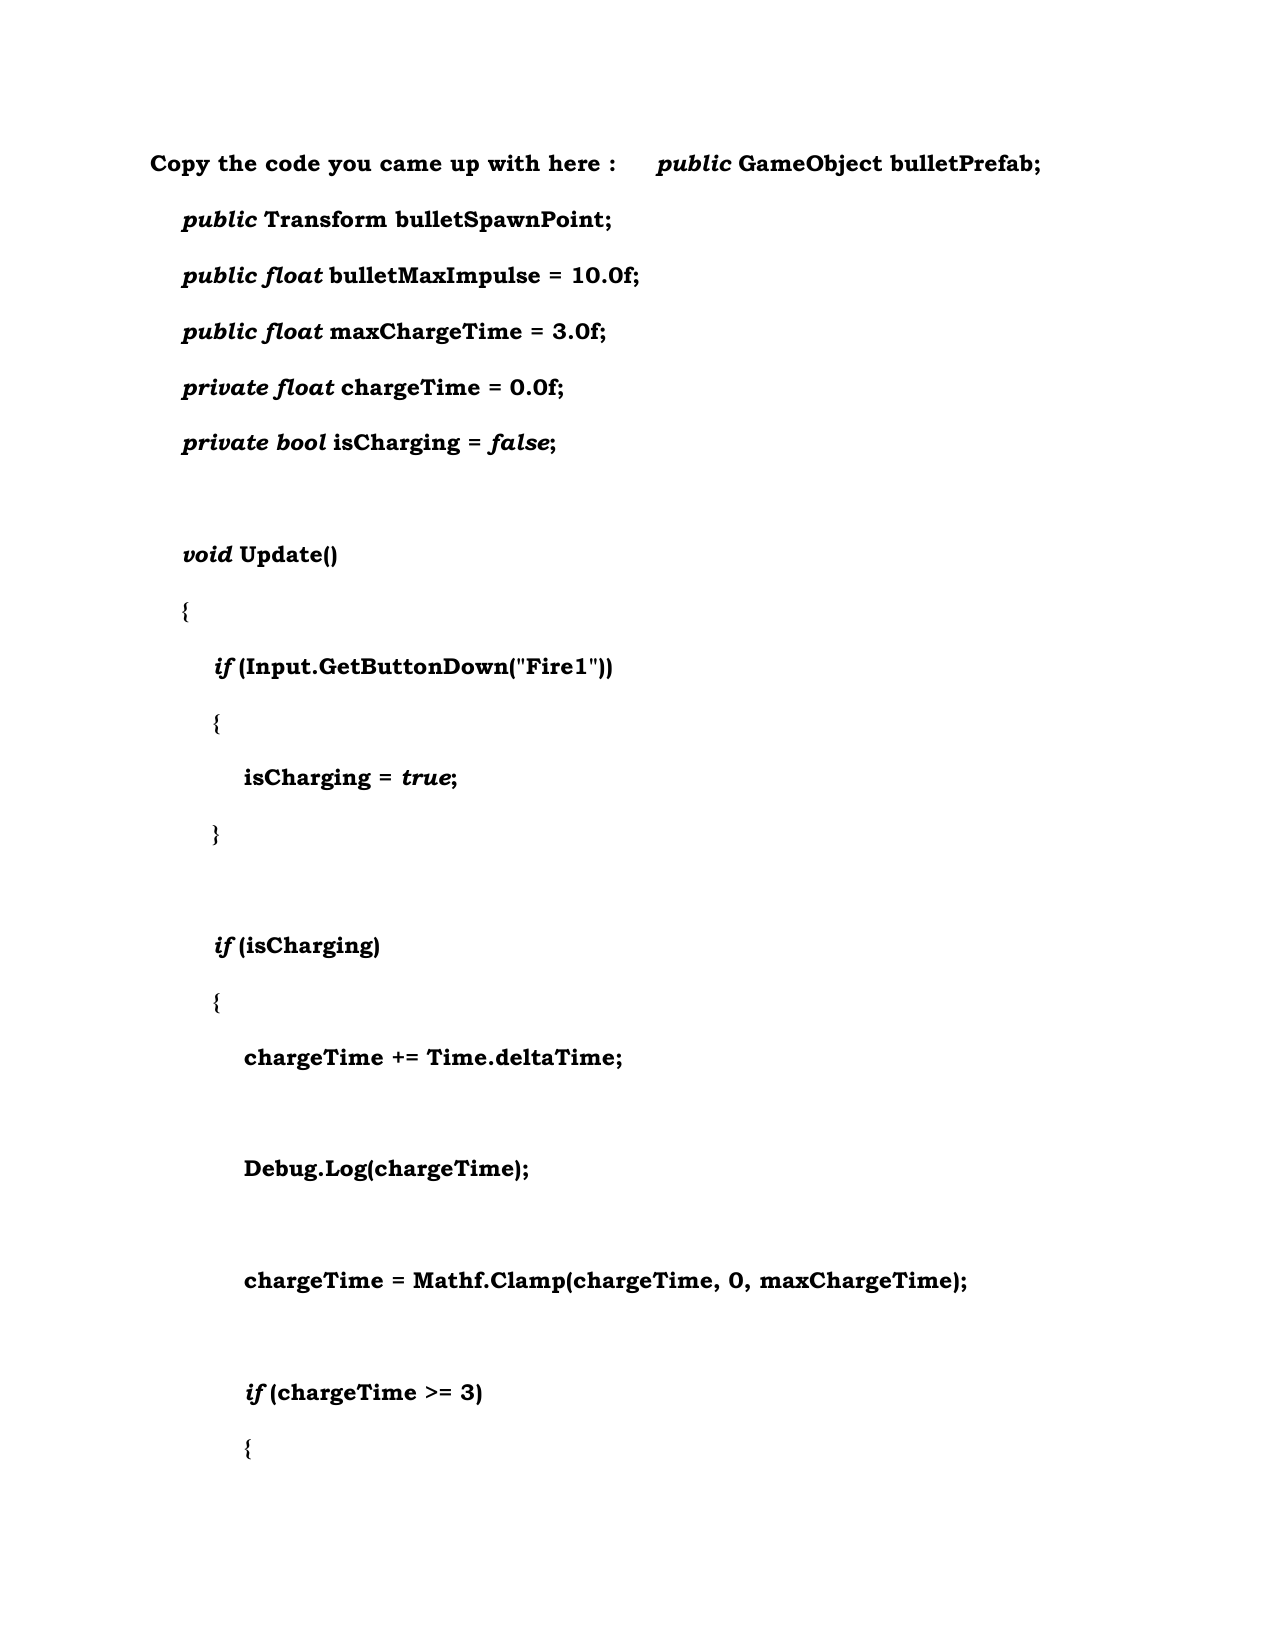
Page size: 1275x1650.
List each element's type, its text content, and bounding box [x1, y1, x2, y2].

text { [150, 1434, 1125, 1461]
text public Transform bulletSpawnPoint; [150, 206, 1125, 233]
text if (chargeTime >= 3) [150, 1378, 1125, 1405]
text Debug.Log(chargeTime); [150, 1155, 1125, 1182]
text chargeTime = Mathf.Clamp(chargeTime, 0, maxChargeTime); [150, 1267, 1125, 1293]
text void Update() [150, 541, 1125, 568]
text public float maxChargeTime = 3.0f; [150, 317, 1125, 344]
text chargeTime += Time.deltaTime; [150, 1043, 1125, 1070]
text Copy the code you came up with here : public GameObject bulletPrefab; [150, 150, 1125, 177]
text { [150, 708, 1125, 735]
text if (Input.GetButtonDown("Fire1")) [150, 652, 1125, 679]
text if (isCharging) [150, 932, 1125, 958]
text public float bulletMaxImpulse = 10.0f; [150, 262, 1125, 288]
text } [150, 820, 1125, 847]
text private float chargeTime = 0.0f; [150, 373, 1125, 400]
text { [150, 597, 1125, 623]
text private bool isCharging = false; [150, 429, 1125, 456]
text { [150, 987, 1125, 1014]
text isCharging = true; [150, 764, 1125, 791]
